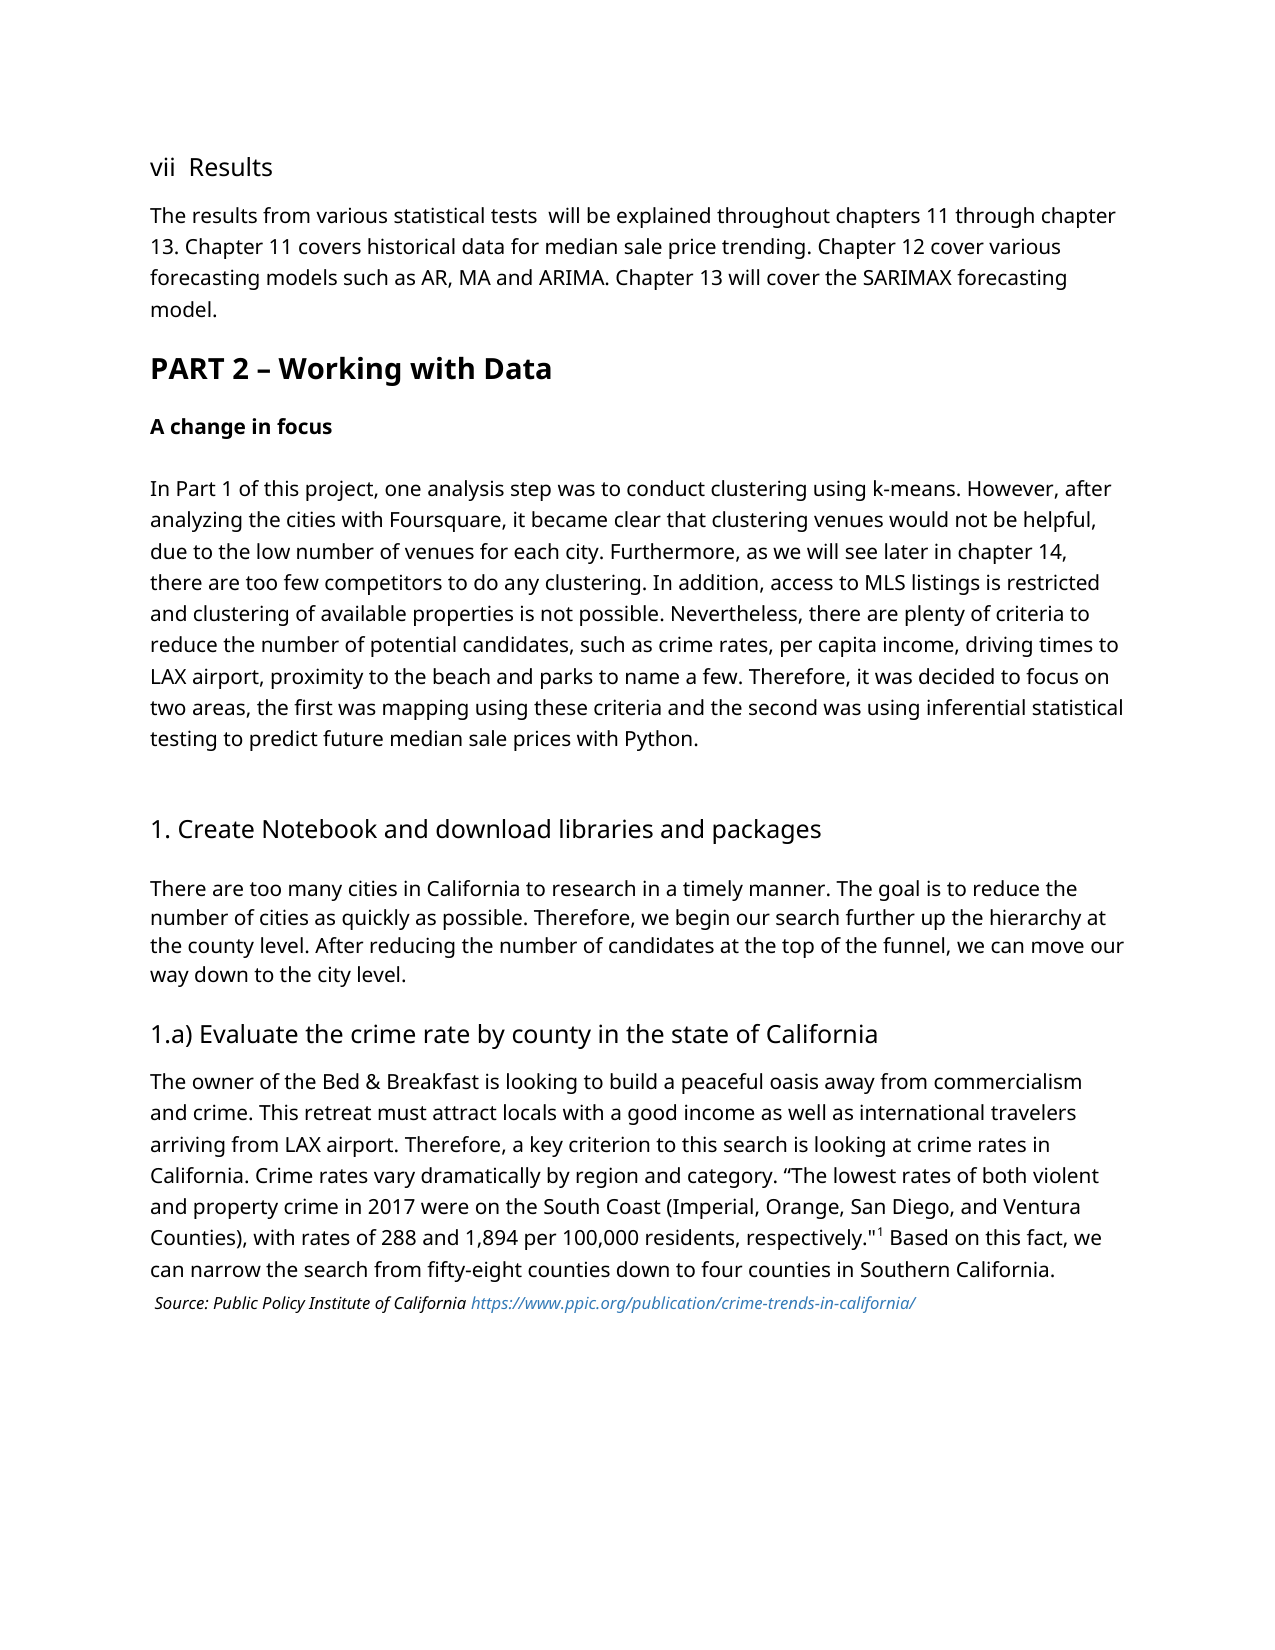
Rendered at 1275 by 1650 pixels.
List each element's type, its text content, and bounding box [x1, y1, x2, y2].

subtitle 1.a) Evaluate the crime rate by county in the state of California [150, 1016, 1125, 1050]
text The results from various statistical tests will be explained throughout chapters 11 through chapter 13. Chapter 11 covers historical data for median sale price trending. Chapter 12 cover various forecasting models such as AR, MA and ARIMA. Chapter 13 will cover the SARIMAX forecasting model. [150, 198, 1125, 323]
text The owner of the Bed & Breakfast is looking to build a peaceful oasis away from commercialism and crime. This retreat must attract locals with a good income as well as international travelers arriving from LAX airport. Therefore, a key criterion to this search is looking at crime rates in California. Crime rates vary dramatically by region and category. “The lowest rates of both violent and property crime in 2017 were on the South Coast (Imperial, Orange, San Diego, and Ventura Counties), with rates of 288 and 1,894 per 100,000 residents, respectively."1 Based on this fact, we can narrow the search from fifty-eight counties down to four counties in Southern California. Source: Public Policy Institute of California https://www.ppic.org/publication/crime-trends-in-california/ [150, 1064, 1125, 1314]
text PART 2 – Working with Data [150, 348, 1125, 388]
subtitle 1. Create Notebook and download libraries and packages [150, 812, 1125, 846]
subtitle There are too many cities in California to research in a timely manner. The goal is to reduce the number of cities as quickly as possible. Therefore, we begin our search further up the hierarchy at the county level. After reducing the number of candidates at the top of the funnel, we can move our way down to the city level. [150, 874, 1125, 988]
subtitle vii Results [150, 150, 1125, 184]
text A change in focus [150, 409, 1125, 440]
text In Part 1 of this project, one analysis step was to conduct clustering using k-means. However, after analyzing the cities with Foursquare, it became clear that clustering venues would not be helpful, due to the low number of venues for each city. Furthermore, as we will see later in chapter 14, there are too few competitors to do any clustering. In addition, access to MLS listings is restricted and clustering of available properties is not possible. Nevertheless, there are plenty of criteria to reduce the number of potential candidates, such as crime rates, per capita income, driving times to LAX airport, proximity to the beach and parks to name a few. Therefore, it was decided to focus on two areas, the first was mapping using these criteria and the second was using inferential statistical testing to predict future median sale prices with Python. [150, 472, 1125, 753]
